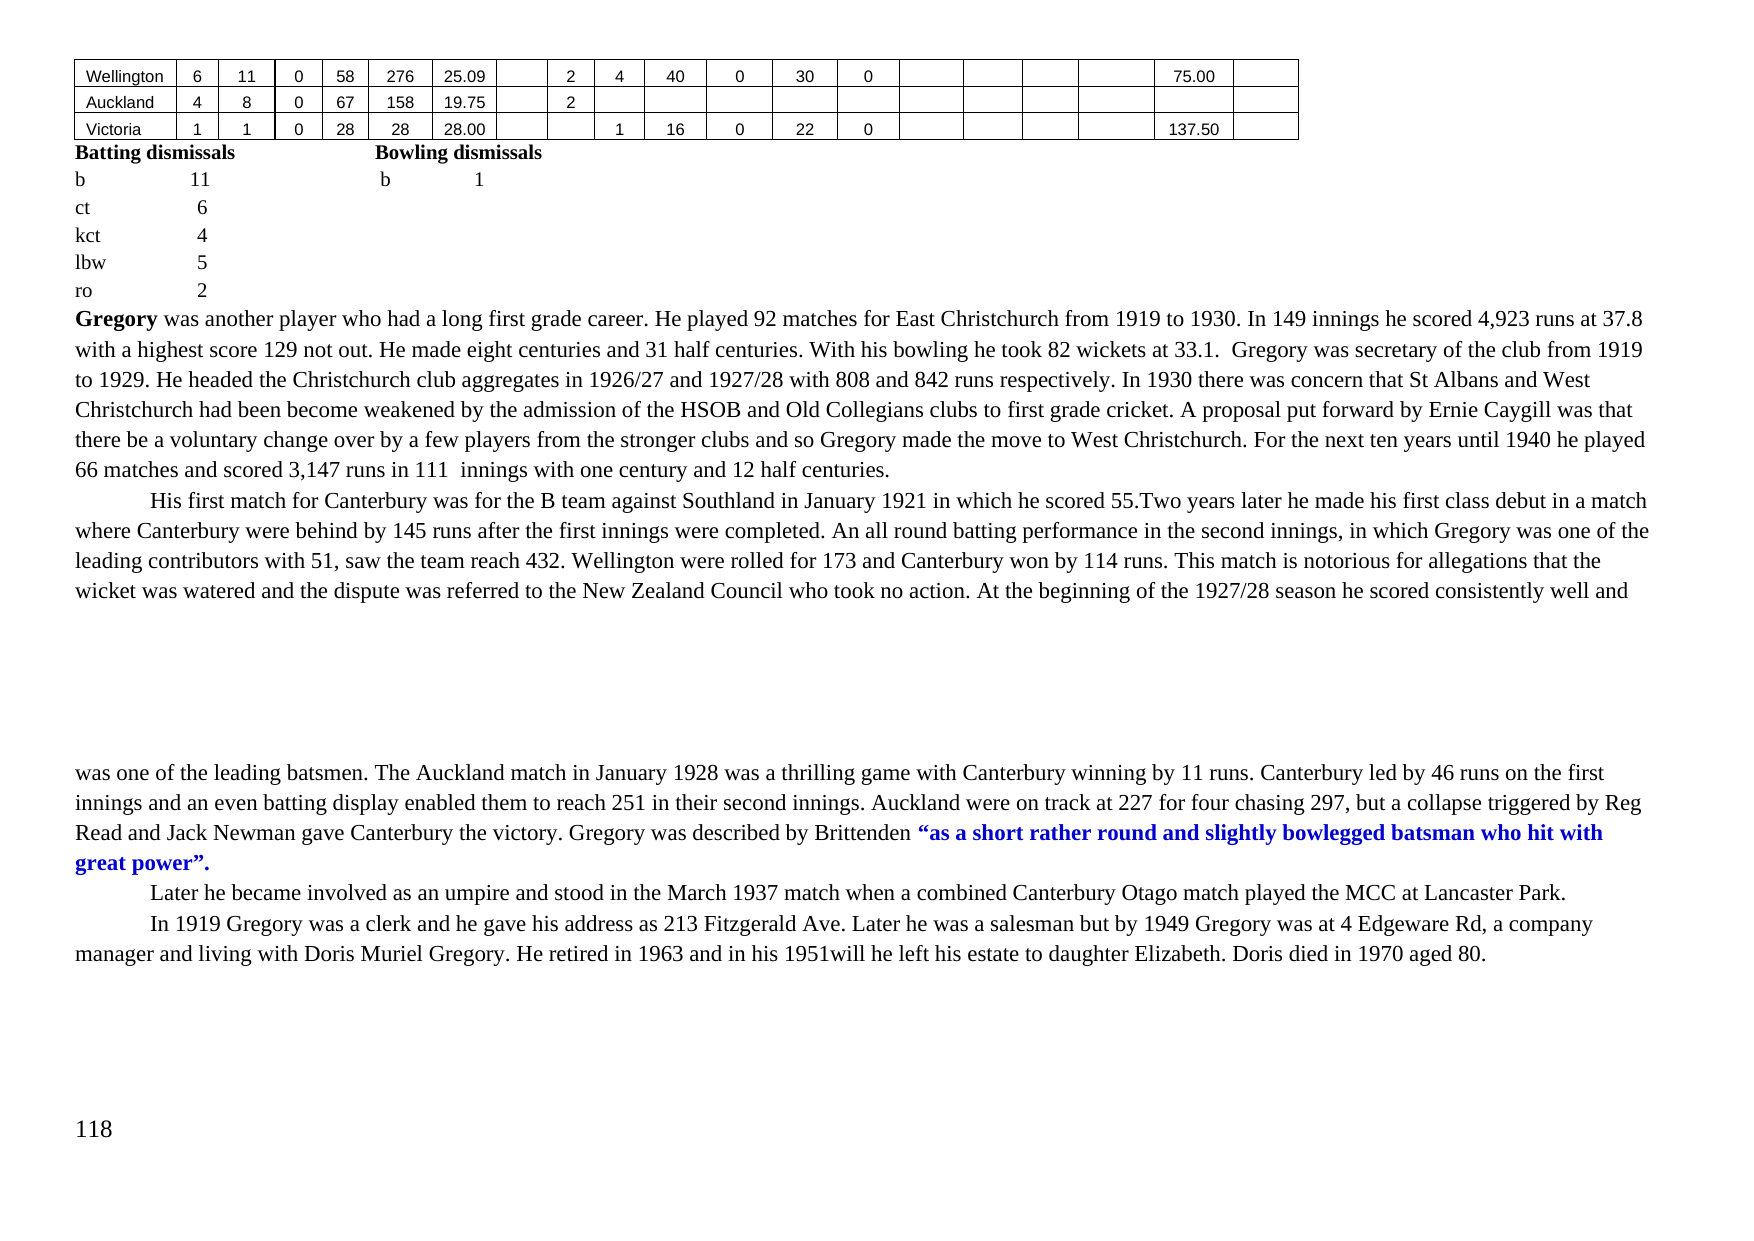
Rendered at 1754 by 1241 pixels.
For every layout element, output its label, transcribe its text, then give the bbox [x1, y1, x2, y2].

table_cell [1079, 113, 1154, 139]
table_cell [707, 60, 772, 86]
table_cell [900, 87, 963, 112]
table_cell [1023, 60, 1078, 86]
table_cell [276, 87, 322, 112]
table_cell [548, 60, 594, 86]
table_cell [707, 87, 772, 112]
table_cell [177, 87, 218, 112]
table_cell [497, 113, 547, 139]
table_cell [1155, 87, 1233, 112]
text In 1919 Gregory was a clerk and he gave his address as 213 Fitzgerald Ave. Later he was a salesman but by 1949 Gregory was at 4 Edgeware Rd, a company manager and living with Doris Muriel Gregory. He retired in 1963 and in his 1951will he left his estate to daughter Elizabeth. Doris died in 1970 aged 80. [75, 909, 1654, 966]
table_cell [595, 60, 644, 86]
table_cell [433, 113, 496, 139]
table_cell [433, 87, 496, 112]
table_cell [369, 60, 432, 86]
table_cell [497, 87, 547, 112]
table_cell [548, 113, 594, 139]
text Gregory was another player who had a long first grade career. He played 92 matches for East Christchurch from 1919 to 1930. In 149 innings he scored 4,923 runs at 37.8 with a highest score 129 not out. He made eight centuries and 31 half centuries. With his bowling he took 82 wickets at 33.1. Gregory was secretary of the club from 1919 to 1929. He headed the Christchurch club aggregates in 1926/27 and 1927/28 with 808 and 842 runs respectively. In 1930 there was concern that St Albans and West Christchurch had been become weakened by the admission of the HSOB and Old Collegians clubs to first grade cricket. A proposal put forward by Ernie Caygill was that there be a voluntary change over by a few players from the stronger clubs and so Gregory made the move to West Christchurch. For the next ten years until 1940 he played 66 matches and scored 3,147 runs in 111 innings with one century and 12 half centuries. [75, 305, 1654, 483]
text His first match for Canterbury was for the B team against Southland in January 1921 in which he scored 55.Two years later he made his first class debut in a match where Canterbury were behind by 145 runs after the first innings were completed. An all round batting performance in the second innings, in which Gregory was one of the leading contributors with 51, saw the team reach 432. Wellington were rolled for 173 and Canterbury won by 114 runs. This match is notorious for allegations that the wicket was watered and the dispute was referred to the New Zealand Council who took no action. At the beginning of the 1927/28 season he scored consistently well and [75, 487, 1654, 604]
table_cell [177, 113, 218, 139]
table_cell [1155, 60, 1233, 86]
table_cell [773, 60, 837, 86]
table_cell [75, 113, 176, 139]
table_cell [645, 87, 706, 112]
text b 11 b 1 [75, 167, 1654, 191]
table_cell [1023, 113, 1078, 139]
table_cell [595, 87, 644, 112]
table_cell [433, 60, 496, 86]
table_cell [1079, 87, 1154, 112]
text kct 4 [75, 223, 1654, 247]
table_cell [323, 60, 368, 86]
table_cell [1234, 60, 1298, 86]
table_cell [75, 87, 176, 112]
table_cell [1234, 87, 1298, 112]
text ro 2 [75, 278, 1654, 302]
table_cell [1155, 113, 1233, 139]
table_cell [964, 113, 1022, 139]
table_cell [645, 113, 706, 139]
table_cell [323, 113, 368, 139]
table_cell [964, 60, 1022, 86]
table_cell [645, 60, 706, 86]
text was one of the leading batsmen. The Auckland match in January 1928 was a thrilling game with Canterbury winning by 11 runs. Canterbury led by 46 runs on the first innings and an even batting display enabled them to reach 251 in their second innings. Auckland were on track at 227 for four chasing 297, but a collapse triggered by Reg Read and Jack Newman gave Canterbury the victory. Gregory was described by Brittenden “as a short rather round and slightly bowlegged batsman who hit with great power”. [75, 758, 1654, 876]
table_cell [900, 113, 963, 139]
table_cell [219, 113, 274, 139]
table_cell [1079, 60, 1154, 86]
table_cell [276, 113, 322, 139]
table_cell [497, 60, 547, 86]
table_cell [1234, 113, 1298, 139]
text ct 6 [75, 195, 1654, 219]
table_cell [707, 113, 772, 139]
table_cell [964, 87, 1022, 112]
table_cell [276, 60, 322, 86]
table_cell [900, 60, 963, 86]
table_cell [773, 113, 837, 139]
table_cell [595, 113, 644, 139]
text Batting dismissals Bowling dismissals [75, 140, 1654, 164]
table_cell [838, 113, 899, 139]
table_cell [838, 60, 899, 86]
text lbw 5 [75, 250, 1654, 274]
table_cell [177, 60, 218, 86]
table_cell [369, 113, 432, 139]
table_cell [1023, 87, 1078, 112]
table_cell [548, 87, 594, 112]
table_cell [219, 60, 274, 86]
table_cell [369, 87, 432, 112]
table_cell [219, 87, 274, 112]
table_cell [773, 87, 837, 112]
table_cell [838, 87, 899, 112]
text Later he became involved as an umpire and stood in the March 1937 match when a combined Canterbury Otago match played the MCC at Lancaster Park. [75, 879, 1654, 906]
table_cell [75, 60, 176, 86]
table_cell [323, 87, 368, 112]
